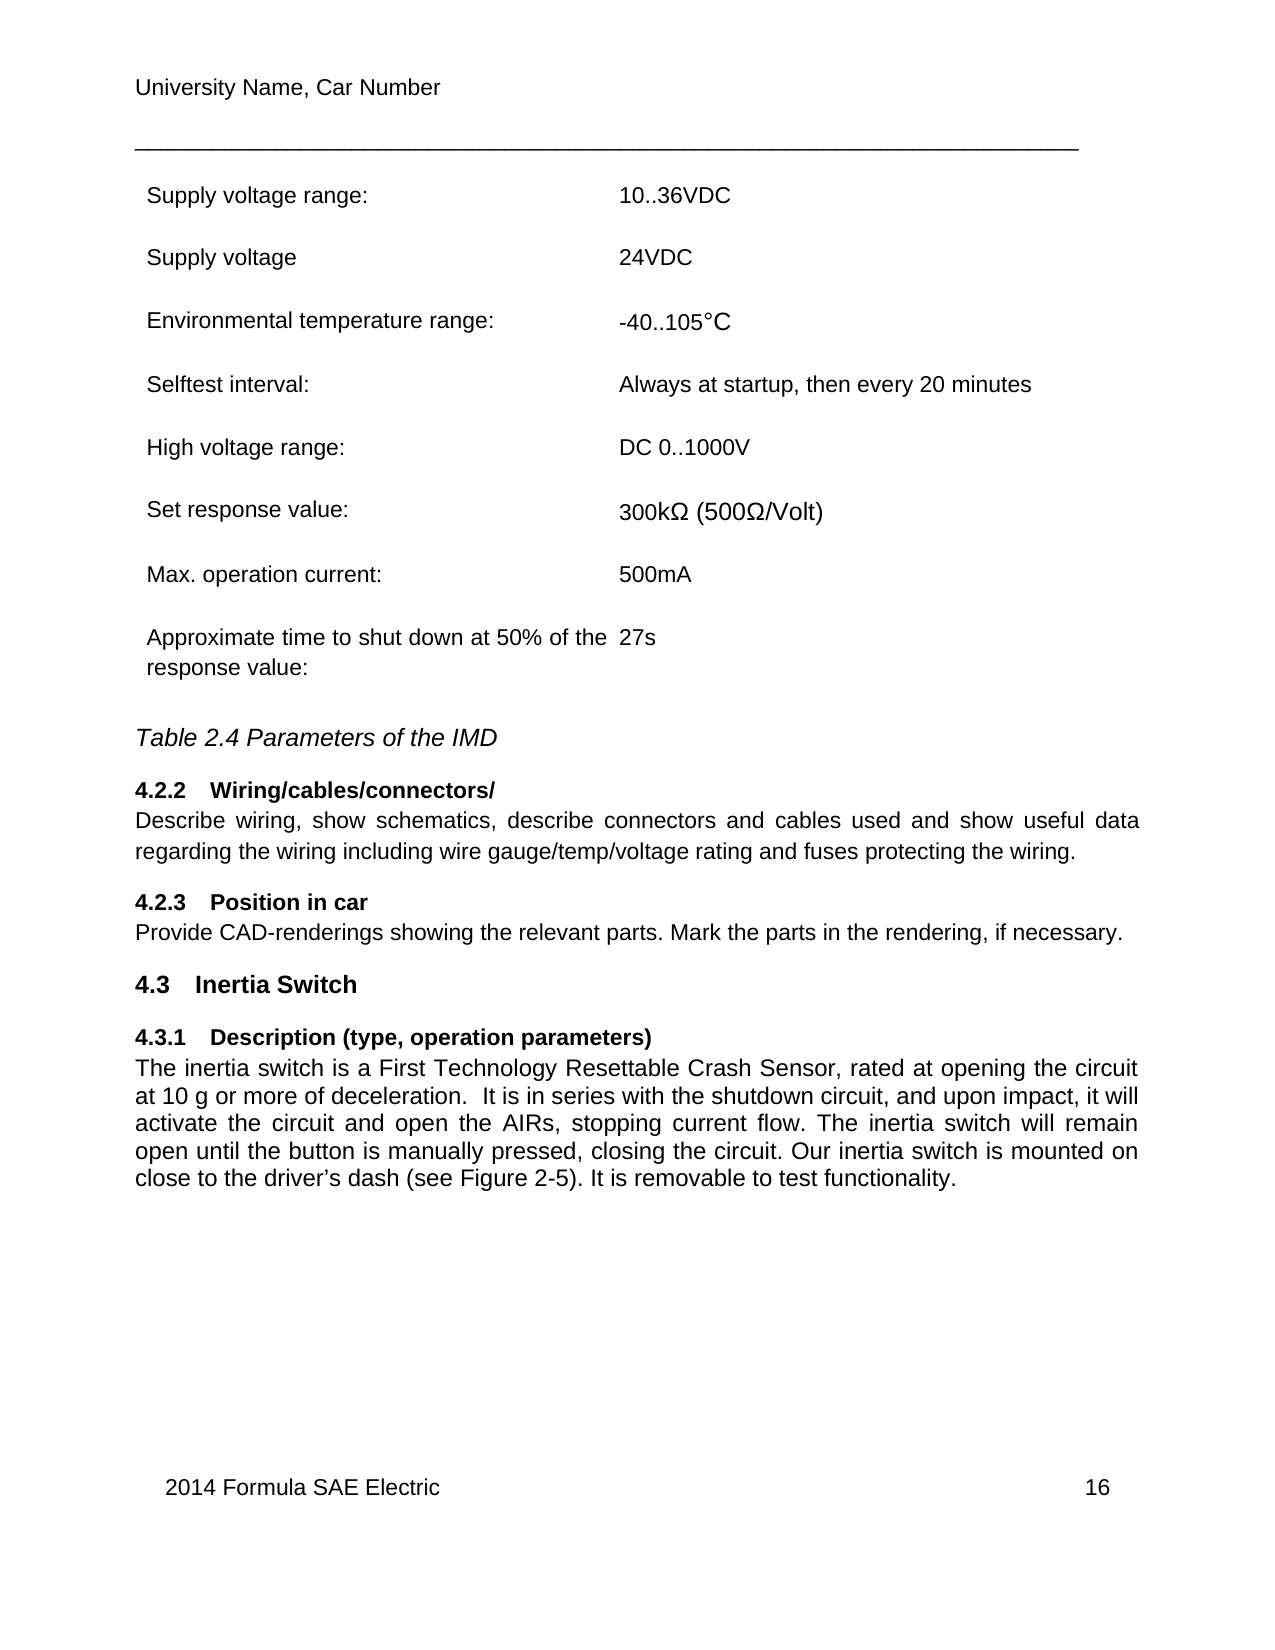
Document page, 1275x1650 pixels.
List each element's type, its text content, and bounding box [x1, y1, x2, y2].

table_cell 24VDC [613, 238, 1086, 301]
table_cell 27s [613, 618, 1086, 711]
table_cell -40..105°C [613, 301, 1086, 366]
table_header Supply voltage range: [141, 176, 613, 238]
table_cell High voltage range: [141, 428, 613, 491]
subtitle Description (type, operation parameters) [135, 1024, 1140, 1050]
text Describe wiring, show schematics, describe connectors and cables used and show useful data regarding the wiring including wire gauge/temp/voltage rating and fuses protecting the wiring. [135, 807, 1140, 864]
subtitle Wiring/cables/connectors/ [135, 777, 1140, 803]
table_cell Environmental temperature range: [141, 301, 613, 366]
table_cell DC 0..1000V [613, 428, 1086, 491]
table_cell 500mA [613, 556, 1086, 618]
table_cell 300kΩ (500Ω/Volt) [613, 491, 1086, 556]
table_cell Selftest interval: [141, 366, 613, 428]
table_cell Max. operation current: [141, 556, 613, 618]
table_cell Supply voltage [141, 238, 613, 301]
subtitle Inertia Switch [135, 970, 1140, 999]
table_cell Approximate time to shut down at 50% of the response value: [141, 618, 613, 711]
table_header 10..36VDC [613, 176, 1086, 238]
text Provide CAD-renderings showing the relevant parts. Mark the parts in the rendering, if necessary. [135, 919, 1140, 945]
subtitle Position in car [135, 889, 1140, 915]
table_cell Set response value: [141, 491, 613, 556]
table_cell Always at startup, then every 20 minutes [613, 366, 1086, 428]
